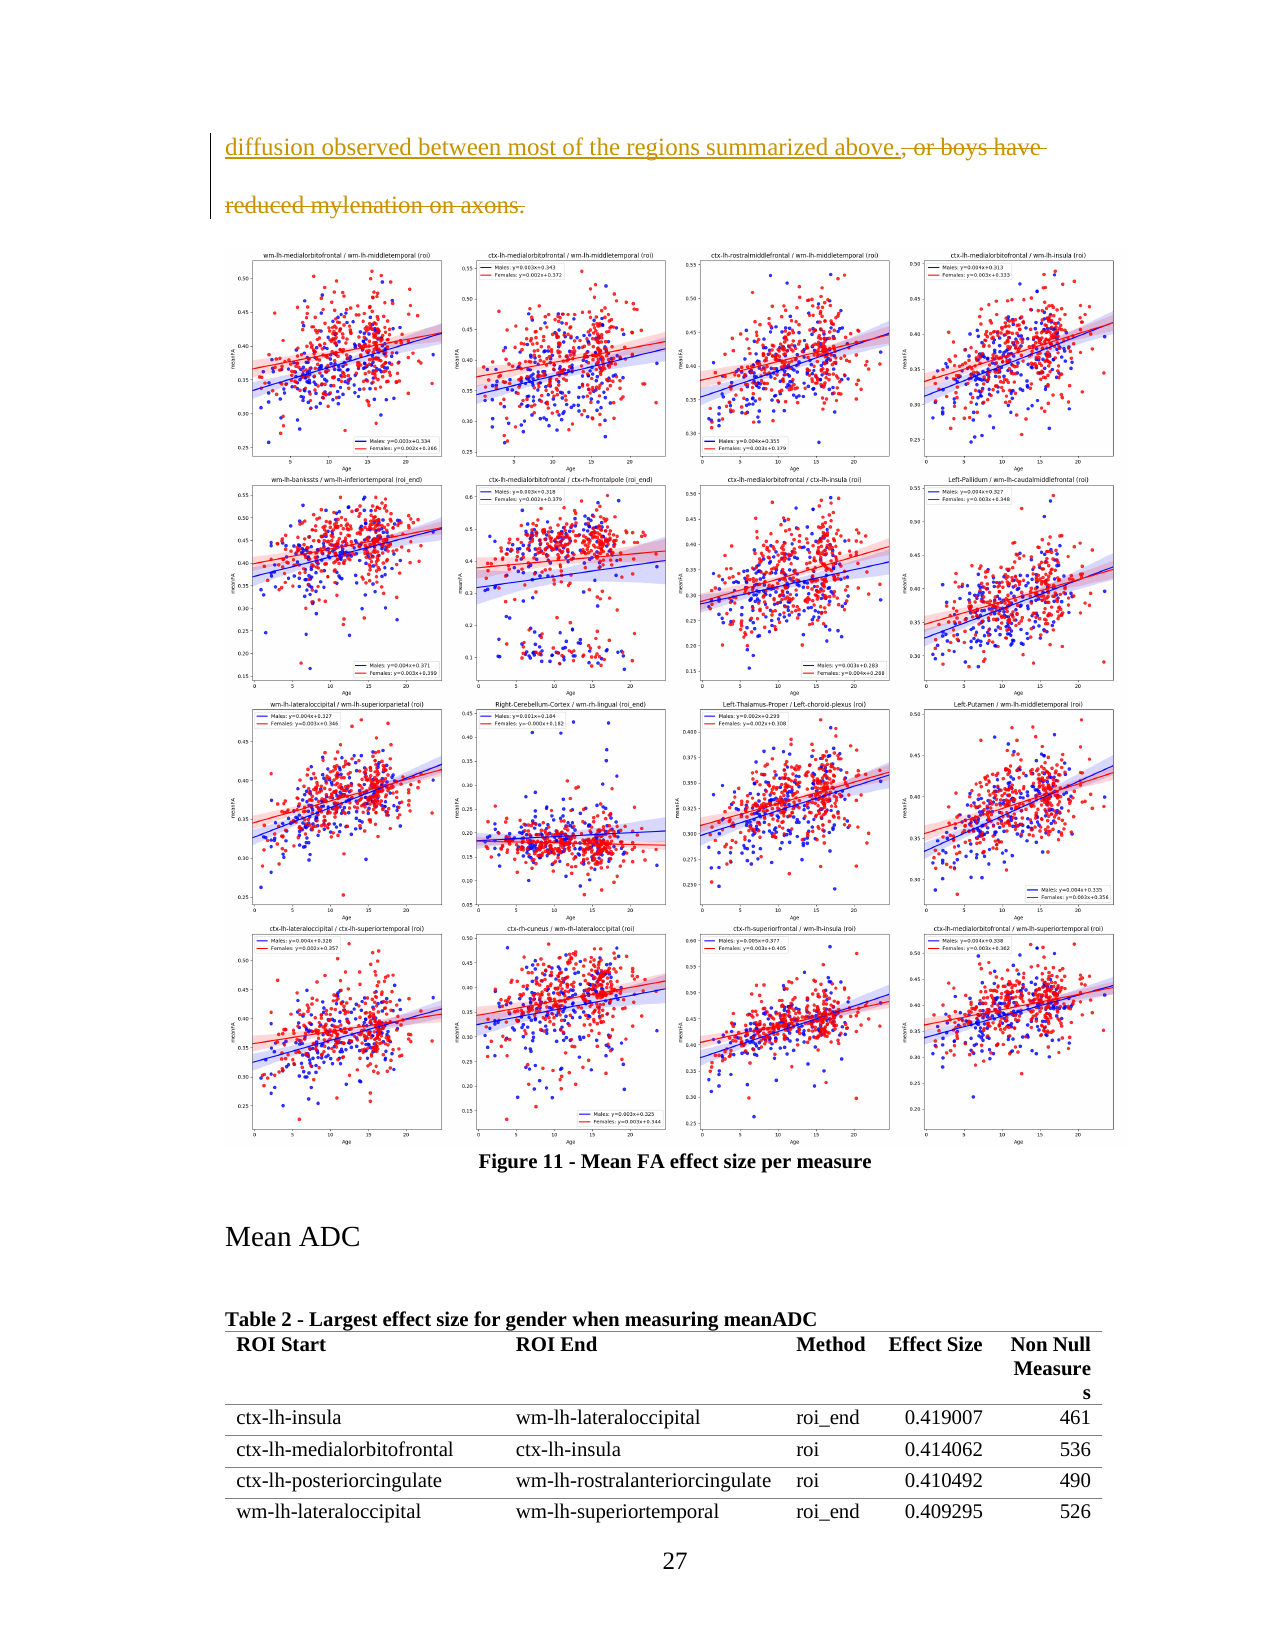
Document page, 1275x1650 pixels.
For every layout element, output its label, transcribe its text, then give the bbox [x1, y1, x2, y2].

table_header ROI Start [225, 1332, 504, 1404]
table_cell ctx-lh-insula [504, 1436, 785, 1467]
table_cell ctx-lh-posteriorcingulate [225, 1468, 504, 1498]
table_cell wm-lh-rostralanteriorcingulate [504, 1468, 785, 1498]
table_cell roi [785, 1468, 877, 1498]
table_cell 0.410492 [877, 1468, 994, 1498]
table_cell 490 [994, 1468, 1102, 1498]
table_header Non Null Measures [994, 1332, 1102, 1404]
subtitle Mean ADC [225, 1219, 1125, 1253]
table_cell wm-lh-lateraloccipital [504, 1405, 785, 1435]
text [225, 132, 1125, 219]
table_cell wm-lh-lateraloccipital [225, 1499, 504, 1529]
table_header Method [785, 1332, 877, 1404]
table_cell 461 [994, 1405, 1102, 1435]
text Figure 11 - Mean FA effect size per measure [225, 1150, 1125, 1173]
table_cell ctx-lh-insula [225, 1405, 504, 1435]
table_cell roi [785, 1436, 877, 1467]
table_cell 0.414062 [877, 1436, 994, 1467]
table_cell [504, 1499, 785, 1529]
table_cell 536 [994, 1436, 1102, 1467]
text Table 2 - Largest effect size for gender when measuring meanADC [225, 1307, 1125, 1331]
table_cell ctx-lh-medialorbitofrontal [225, 1436, 504, 1467]
table_header ROI End [504, 1332, 785, 1404]
table_cell 0.419007 [877, 1405, 994, 1435]
picture [225, 247, 1127, 1150]
table_header Effect Size [877, 1332, 994, 1404]
table_cell roi_end [785, 1499, 877, 1529]
table_cell roi_end [785, 1405, 877, 1435]
table_cell 0.409295 [877, 1499, 994, 1529]
table_cell 526 [994, 1499, 1102, 1529]
